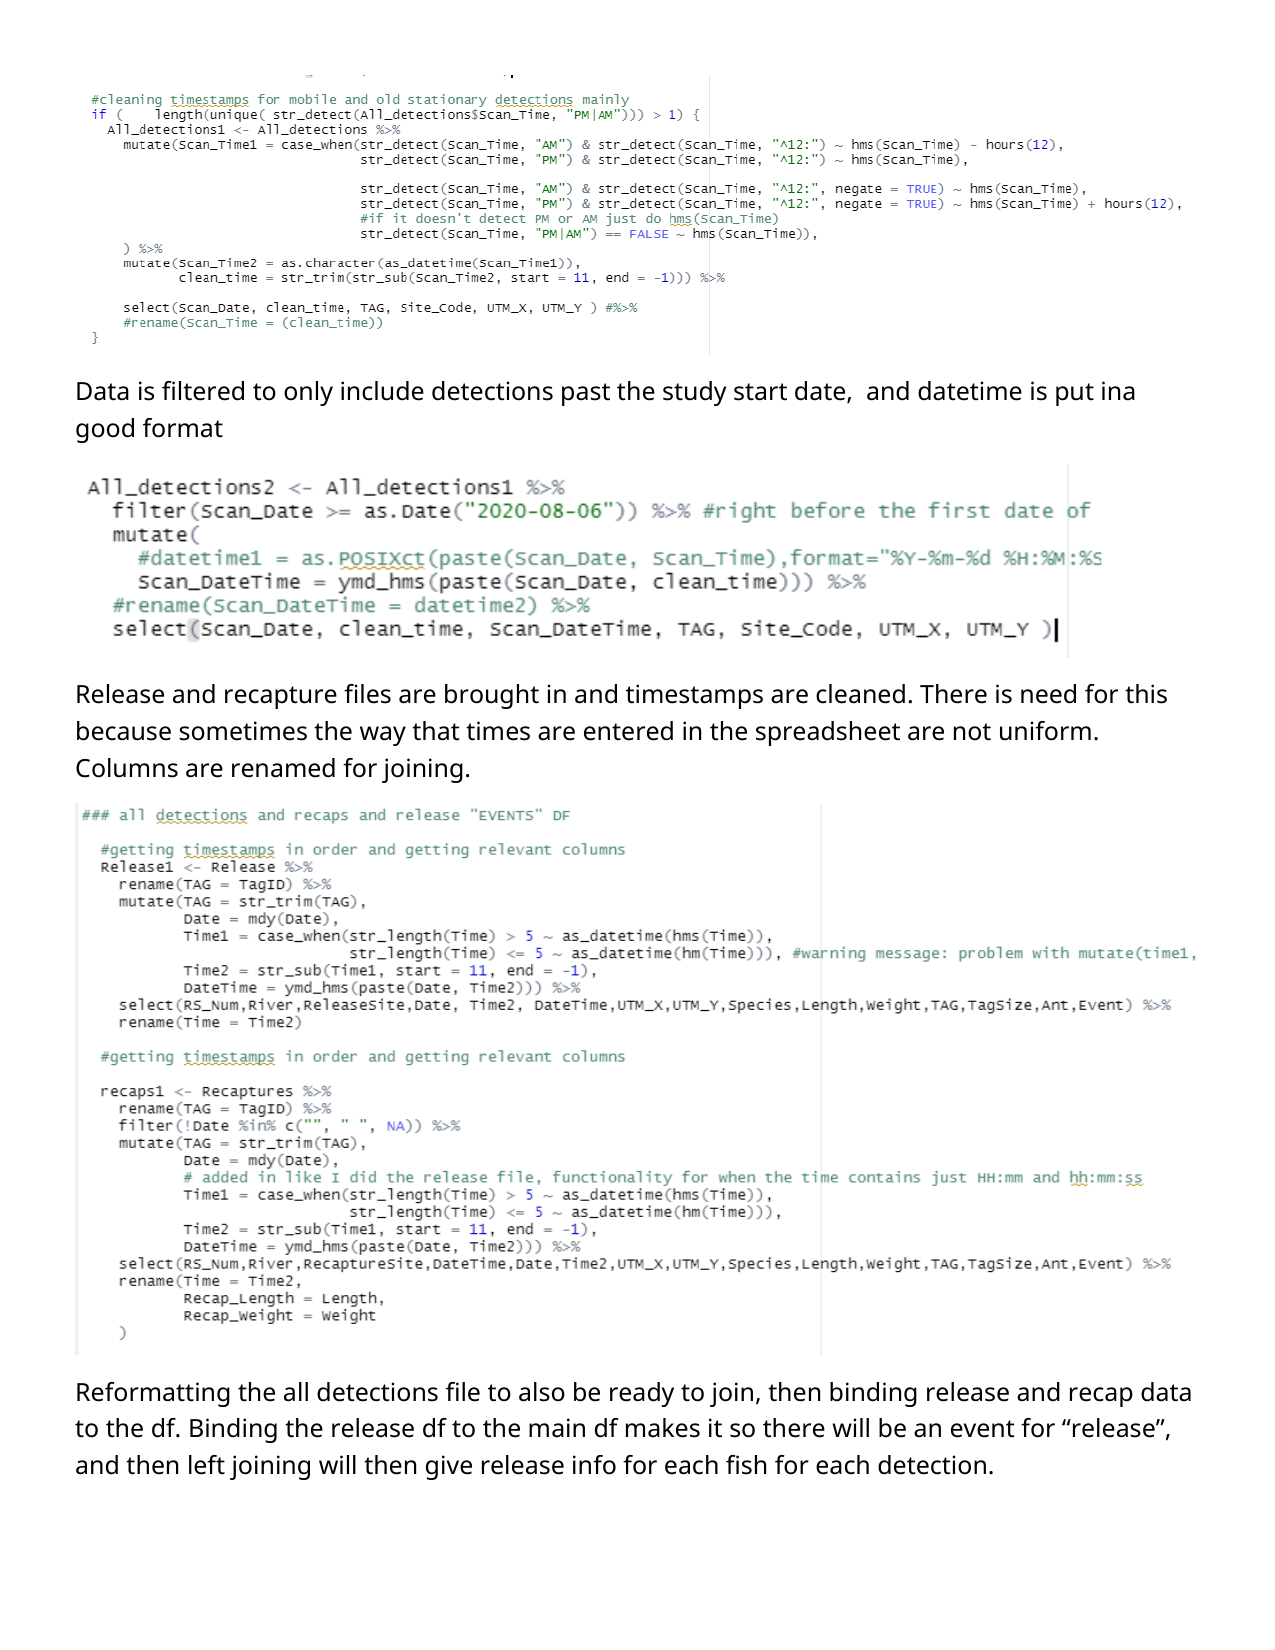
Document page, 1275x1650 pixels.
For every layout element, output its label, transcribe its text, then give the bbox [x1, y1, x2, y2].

picture [75, 464, 1102, 658]
text Release and recapture files are brought in and timestamps are cleaned. There is need for this because sometimes the way that times are entered in the spreadsheet are not uniform. Columns are renamed for joining. [75, 677, 1200, 784]
picture [75, 803, 1200, 1355]
text Reformatting the all detections file to also be ready to join, then binding release and recap data to the df. Binding the release df to the main df makes it so there will be an event for “release”, and then left joining will then give release info for each fish for each detection. [75, 1374, 1200, 1482]
text Data is filtered to only include detections past the study start date, and datetime is put ina good format [75, 374, 1200, 445]
picture [75, 75, 1199, 355]
